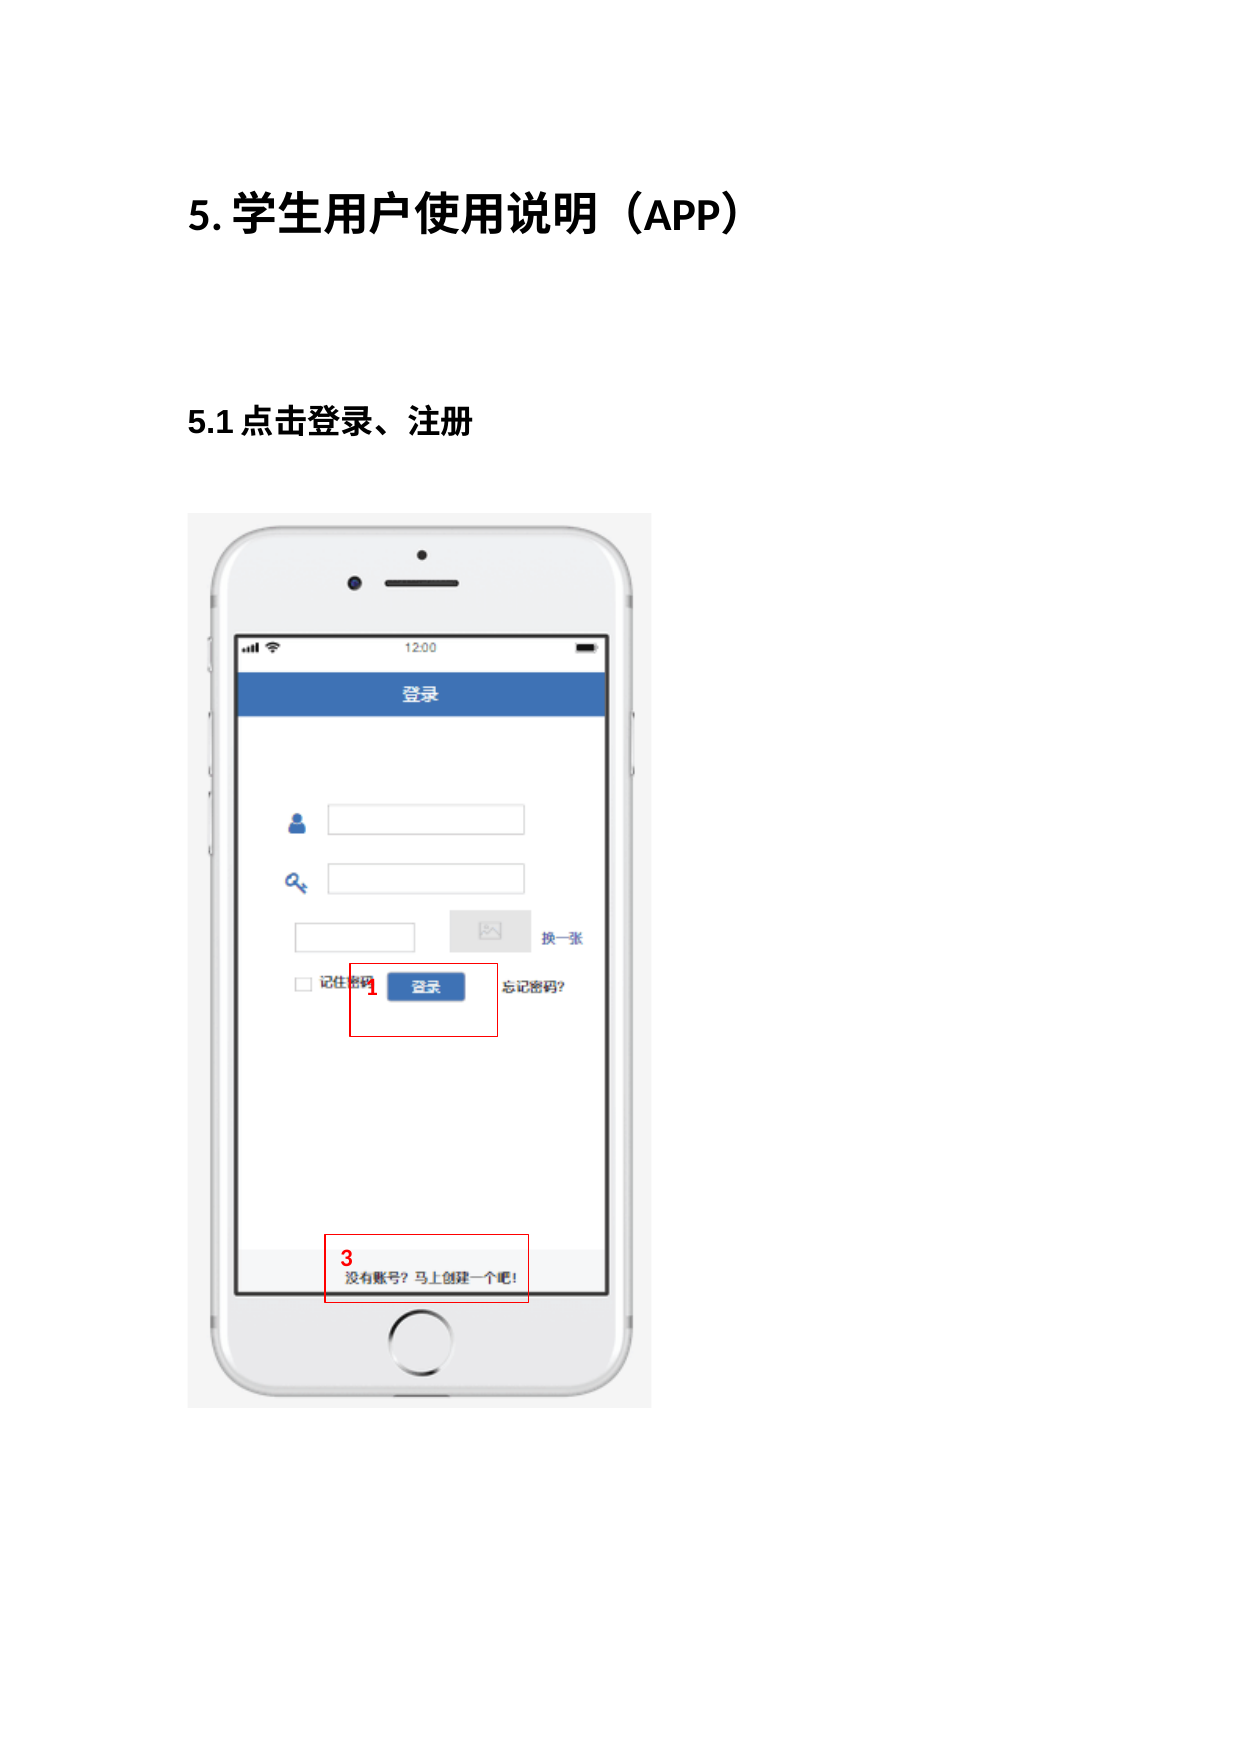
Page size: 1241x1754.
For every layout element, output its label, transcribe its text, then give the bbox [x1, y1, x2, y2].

subtitle 5.1点击登录、注册 [187, 387, 1053, 452]
subtitle 学生用户使用说明（APP） [187, 162, 1053, 259]
picture [187, 513, 652, 1408]
